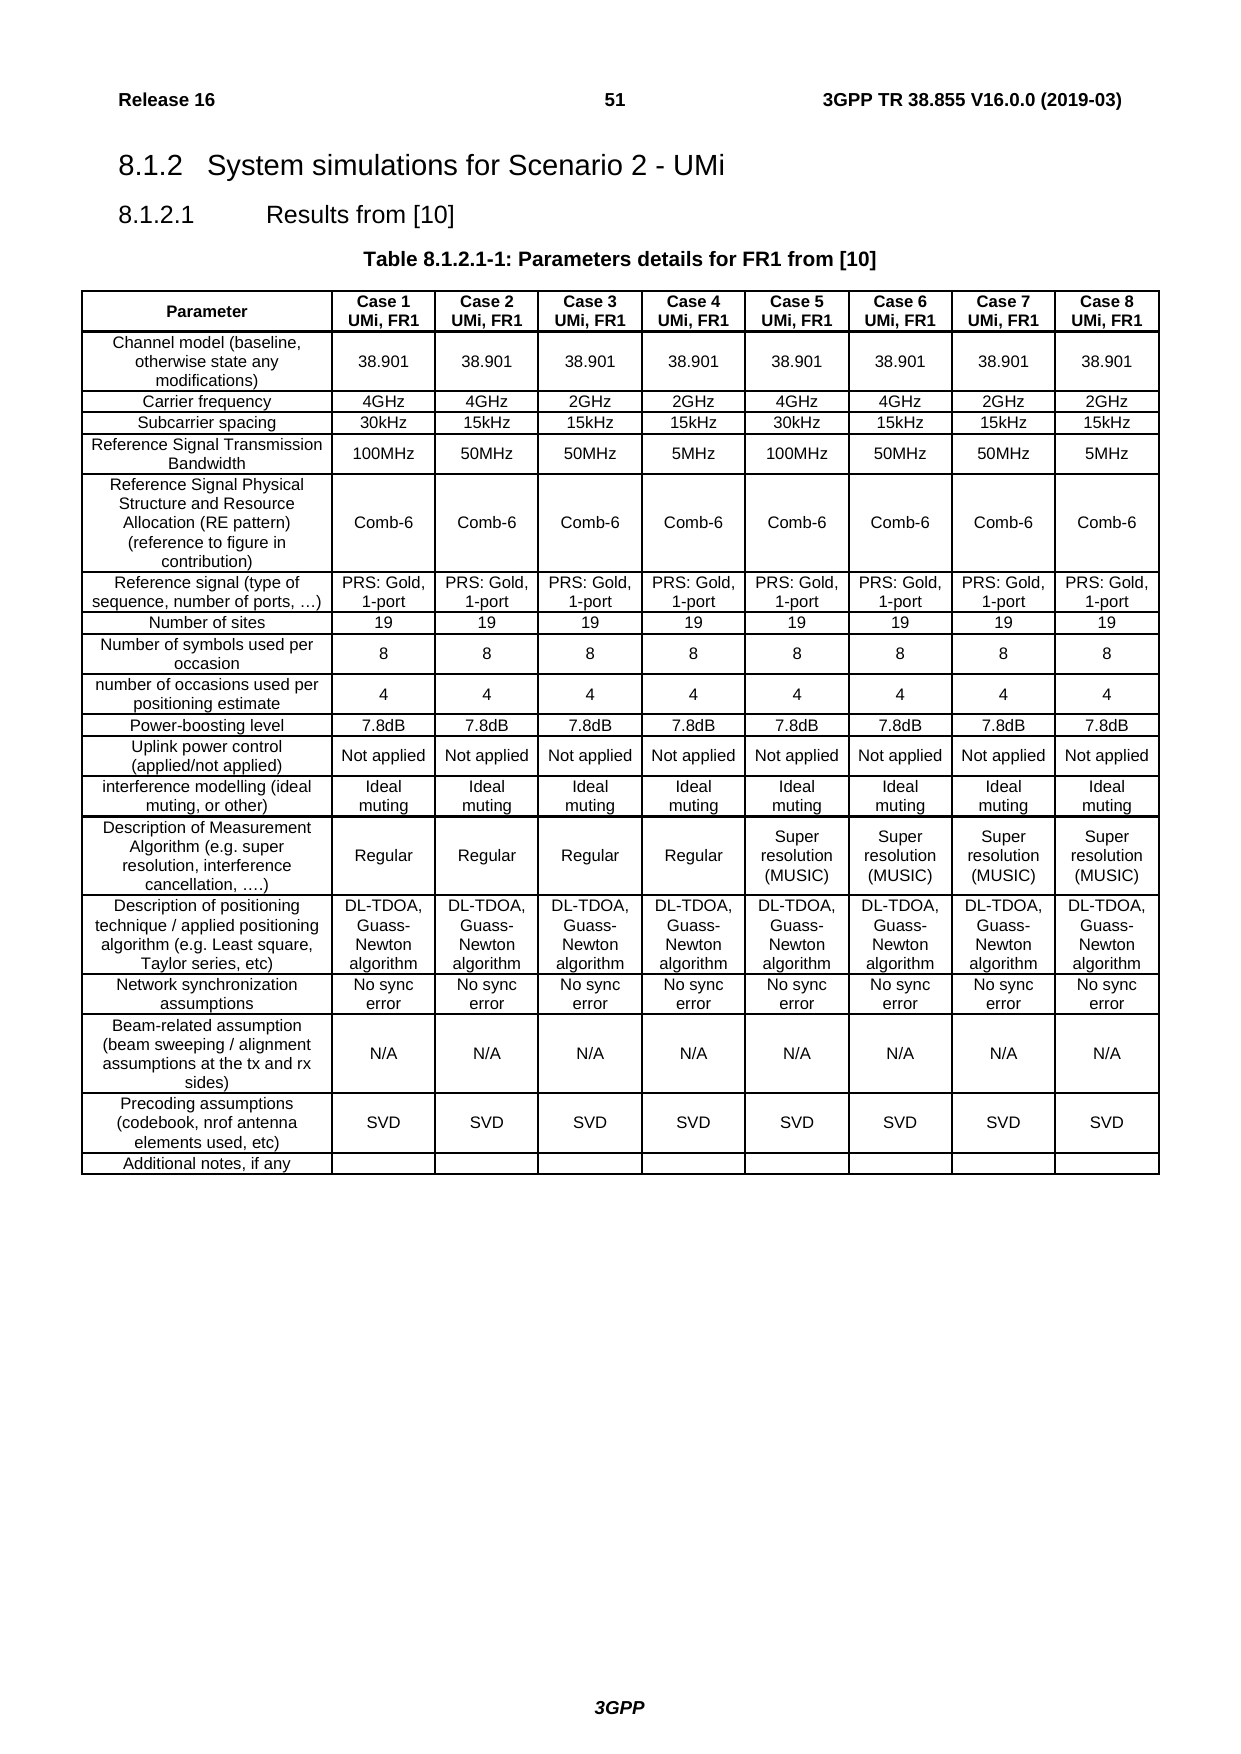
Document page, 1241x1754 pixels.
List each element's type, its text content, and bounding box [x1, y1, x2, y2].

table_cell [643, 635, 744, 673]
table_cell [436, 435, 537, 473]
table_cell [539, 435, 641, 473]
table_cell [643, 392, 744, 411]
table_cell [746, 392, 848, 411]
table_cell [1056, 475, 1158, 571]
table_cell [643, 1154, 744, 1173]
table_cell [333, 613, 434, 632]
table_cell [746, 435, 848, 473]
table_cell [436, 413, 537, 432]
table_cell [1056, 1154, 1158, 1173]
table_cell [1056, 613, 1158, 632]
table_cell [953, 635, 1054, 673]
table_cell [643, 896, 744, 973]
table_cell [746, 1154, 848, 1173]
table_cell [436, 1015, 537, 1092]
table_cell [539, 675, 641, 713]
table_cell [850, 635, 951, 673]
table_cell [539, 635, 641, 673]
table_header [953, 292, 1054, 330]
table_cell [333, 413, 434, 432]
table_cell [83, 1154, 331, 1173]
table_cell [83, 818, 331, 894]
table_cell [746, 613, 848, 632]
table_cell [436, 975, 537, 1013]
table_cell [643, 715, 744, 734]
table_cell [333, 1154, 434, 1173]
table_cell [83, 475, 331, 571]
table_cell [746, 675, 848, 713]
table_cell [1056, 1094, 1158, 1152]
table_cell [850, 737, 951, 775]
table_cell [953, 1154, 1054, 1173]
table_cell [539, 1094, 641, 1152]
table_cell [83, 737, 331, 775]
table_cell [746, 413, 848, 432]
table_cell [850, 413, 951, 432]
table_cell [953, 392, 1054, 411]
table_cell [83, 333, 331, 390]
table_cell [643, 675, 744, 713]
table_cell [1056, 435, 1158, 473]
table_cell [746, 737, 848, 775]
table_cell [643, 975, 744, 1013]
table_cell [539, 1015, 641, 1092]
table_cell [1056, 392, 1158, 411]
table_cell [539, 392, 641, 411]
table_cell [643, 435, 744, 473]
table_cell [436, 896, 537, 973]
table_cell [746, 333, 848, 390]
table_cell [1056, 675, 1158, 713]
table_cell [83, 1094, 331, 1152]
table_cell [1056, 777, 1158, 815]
text Table 8.1.2.1-1: Parameters details for FR1 from [10] [118, 247, 1122, 271]
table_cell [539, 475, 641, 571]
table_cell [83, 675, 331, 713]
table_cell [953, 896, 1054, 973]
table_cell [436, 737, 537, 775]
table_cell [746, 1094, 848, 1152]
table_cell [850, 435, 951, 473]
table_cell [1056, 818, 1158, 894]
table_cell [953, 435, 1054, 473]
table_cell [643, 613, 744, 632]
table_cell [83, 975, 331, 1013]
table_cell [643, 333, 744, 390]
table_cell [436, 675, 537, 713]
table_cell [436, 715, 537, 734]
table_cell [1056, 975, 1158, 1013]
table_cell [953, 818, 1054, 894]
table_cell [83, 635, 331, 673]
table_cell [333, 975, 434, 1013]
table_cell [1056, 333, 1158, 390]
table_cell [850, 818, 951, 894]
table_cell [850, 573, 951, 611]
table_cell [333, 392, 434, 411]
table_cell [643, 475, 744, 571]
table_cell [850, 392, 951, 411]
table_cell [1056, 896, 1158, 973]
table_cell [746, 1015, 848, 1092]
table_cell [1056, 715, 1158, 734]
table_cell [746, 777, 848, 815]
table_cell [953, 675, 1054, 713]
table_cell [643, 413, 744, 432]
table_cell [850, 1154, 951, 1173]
subtitle 8.1.2 System simulations for Scenario 2 - UMi [118, 147, 1122, 181]
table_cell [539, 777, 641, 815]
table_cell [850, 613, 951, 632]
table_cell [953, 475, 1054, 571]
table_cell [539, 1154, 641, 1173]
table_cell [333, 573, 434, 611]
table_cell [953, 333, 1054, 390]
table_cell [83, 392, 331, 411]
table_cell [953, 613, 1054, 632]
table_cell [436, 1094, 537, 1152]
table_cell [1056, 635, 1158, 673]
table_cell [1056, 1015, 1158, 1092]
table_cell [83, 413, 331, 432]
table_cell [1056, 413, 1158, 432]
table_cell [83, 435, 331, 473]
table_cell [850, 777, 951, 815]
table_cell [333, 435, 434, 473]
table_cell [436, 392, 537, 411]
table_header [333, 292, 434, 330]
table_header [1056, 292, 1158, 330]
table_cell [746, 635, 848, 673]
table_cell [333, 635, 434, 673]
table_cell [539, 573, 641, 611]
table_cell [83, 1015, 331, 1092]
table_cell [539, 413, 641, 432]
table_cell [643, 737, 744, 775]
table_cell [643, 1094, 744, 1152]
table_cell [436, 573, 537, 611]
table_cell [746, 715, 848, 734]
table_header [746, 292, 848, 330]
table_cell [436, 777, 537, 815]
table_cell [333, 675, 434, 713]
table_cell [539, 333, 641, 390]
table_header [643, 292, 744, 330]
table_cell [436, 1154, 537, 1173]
subtitle 8.1.2.1 Results from [10] [118, 200, 1122, 228]
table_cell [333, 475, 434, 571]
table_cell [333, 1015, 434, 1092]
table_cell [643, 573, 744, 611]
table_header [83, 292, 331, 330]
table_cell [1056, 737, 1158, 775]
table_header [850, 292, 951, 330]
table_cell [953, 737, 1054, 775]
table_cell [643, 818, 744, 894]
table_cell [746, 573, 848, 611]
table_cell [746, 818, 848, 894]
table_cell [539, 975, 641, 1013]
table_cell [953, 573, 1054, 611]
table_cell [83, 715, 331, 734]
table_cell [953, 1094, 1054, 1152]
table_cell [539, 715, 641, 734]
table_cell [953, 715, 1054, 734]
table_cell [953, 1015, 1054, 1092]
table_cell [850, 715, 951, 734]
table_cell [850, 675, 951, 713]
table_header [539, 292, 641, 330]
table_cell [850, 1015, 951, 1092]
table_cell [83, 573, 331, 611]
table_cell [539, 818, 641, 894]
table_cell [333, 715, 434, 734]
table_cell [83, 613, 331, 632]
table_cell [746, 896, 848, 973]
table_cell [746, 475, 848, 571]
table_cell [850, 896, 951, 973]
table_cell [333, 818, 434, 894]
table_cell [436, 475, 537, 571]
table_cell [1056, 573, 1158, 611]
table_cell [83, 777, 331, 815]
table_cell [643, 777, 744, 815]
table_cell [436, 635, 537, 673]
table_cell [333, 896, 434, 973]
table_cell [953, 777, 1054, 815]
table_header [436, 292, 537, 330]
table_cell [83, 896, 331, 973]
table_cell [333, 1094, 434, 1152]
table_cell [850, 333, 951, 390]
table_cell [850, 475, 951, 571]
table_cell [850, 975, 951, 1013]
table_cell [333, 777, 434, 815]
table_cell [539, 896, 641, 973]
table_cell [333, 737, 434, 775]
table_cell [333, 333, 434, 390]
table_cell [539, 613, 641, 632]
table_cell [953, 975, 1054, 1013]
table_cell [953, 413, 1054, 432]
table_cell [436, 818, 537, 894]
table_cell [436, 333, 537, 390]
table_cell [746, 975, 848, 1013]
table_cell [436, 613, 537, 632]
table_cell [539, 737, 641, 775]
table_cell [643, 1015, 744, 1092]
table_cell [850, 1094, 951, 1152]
